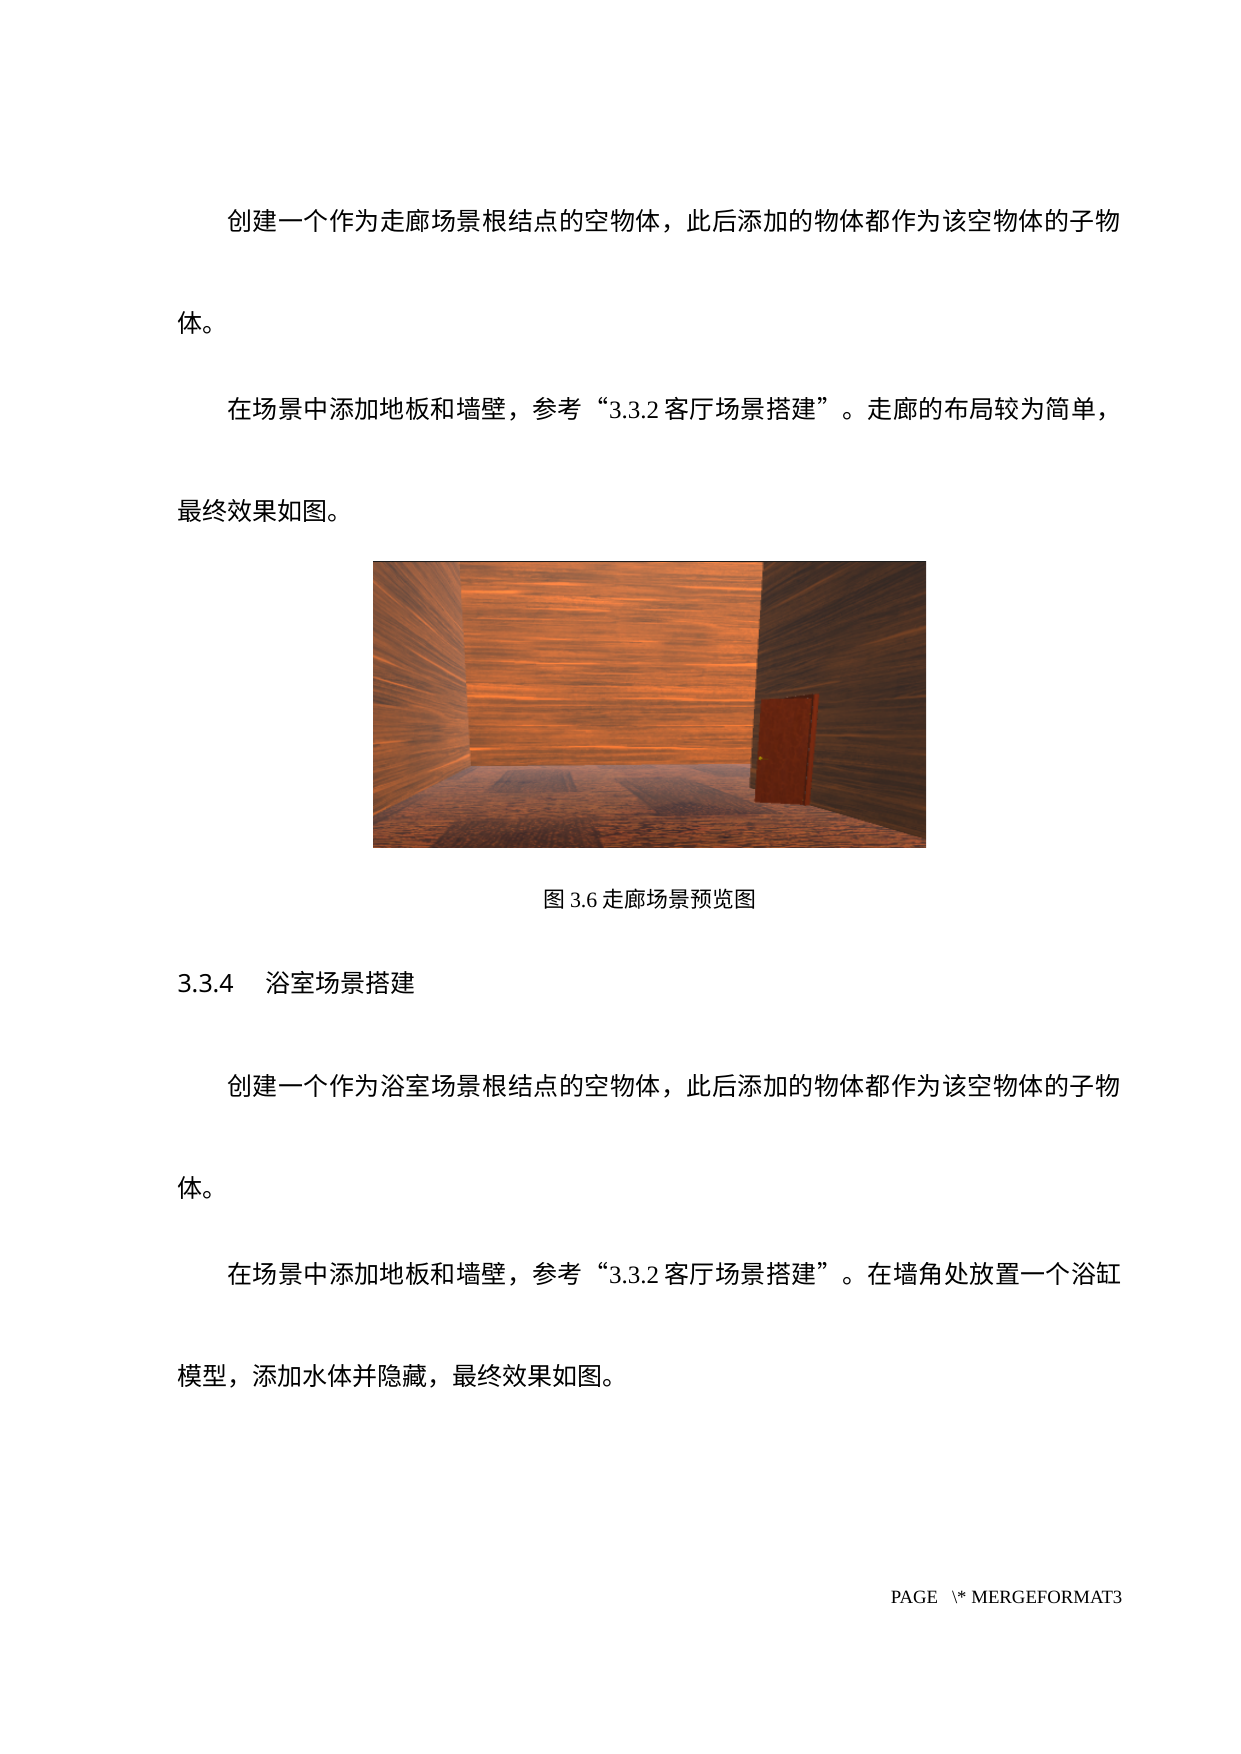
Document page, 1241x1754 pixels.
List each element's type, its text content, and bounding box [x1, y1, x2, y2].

picture [373, 561, 927, 848]
text 在场景中添加地板和墙壁，参考“3.3.2客厅场景搭建”。在墙角处放置一个浴缸模型，添加水体并隐藏，最终效果如图。 [177, 1239, 1122, 1409]
subtitle 浴室场景搭建 [177, 948, 1122, 1016]
text 创建一个作为走廊场景根结点的空物体，此后添加的物体都作为该空物体的子物体。 [177, 185, 1122, 355]
text 在场景中添加地板和墙壁，参考“3.3.2客厅场景搭建”。走廊的布局较为简单，最终效果如图。 [177, 373, 1122, 543]
text 图3.6 走廊场景预览图 [177, 881, 1122, 915]
text 创建一个作为浴室场景根结点的空物体，此后添加的物体都作为该空物体的子物体。 [177, 1051, 1122, 1221]
